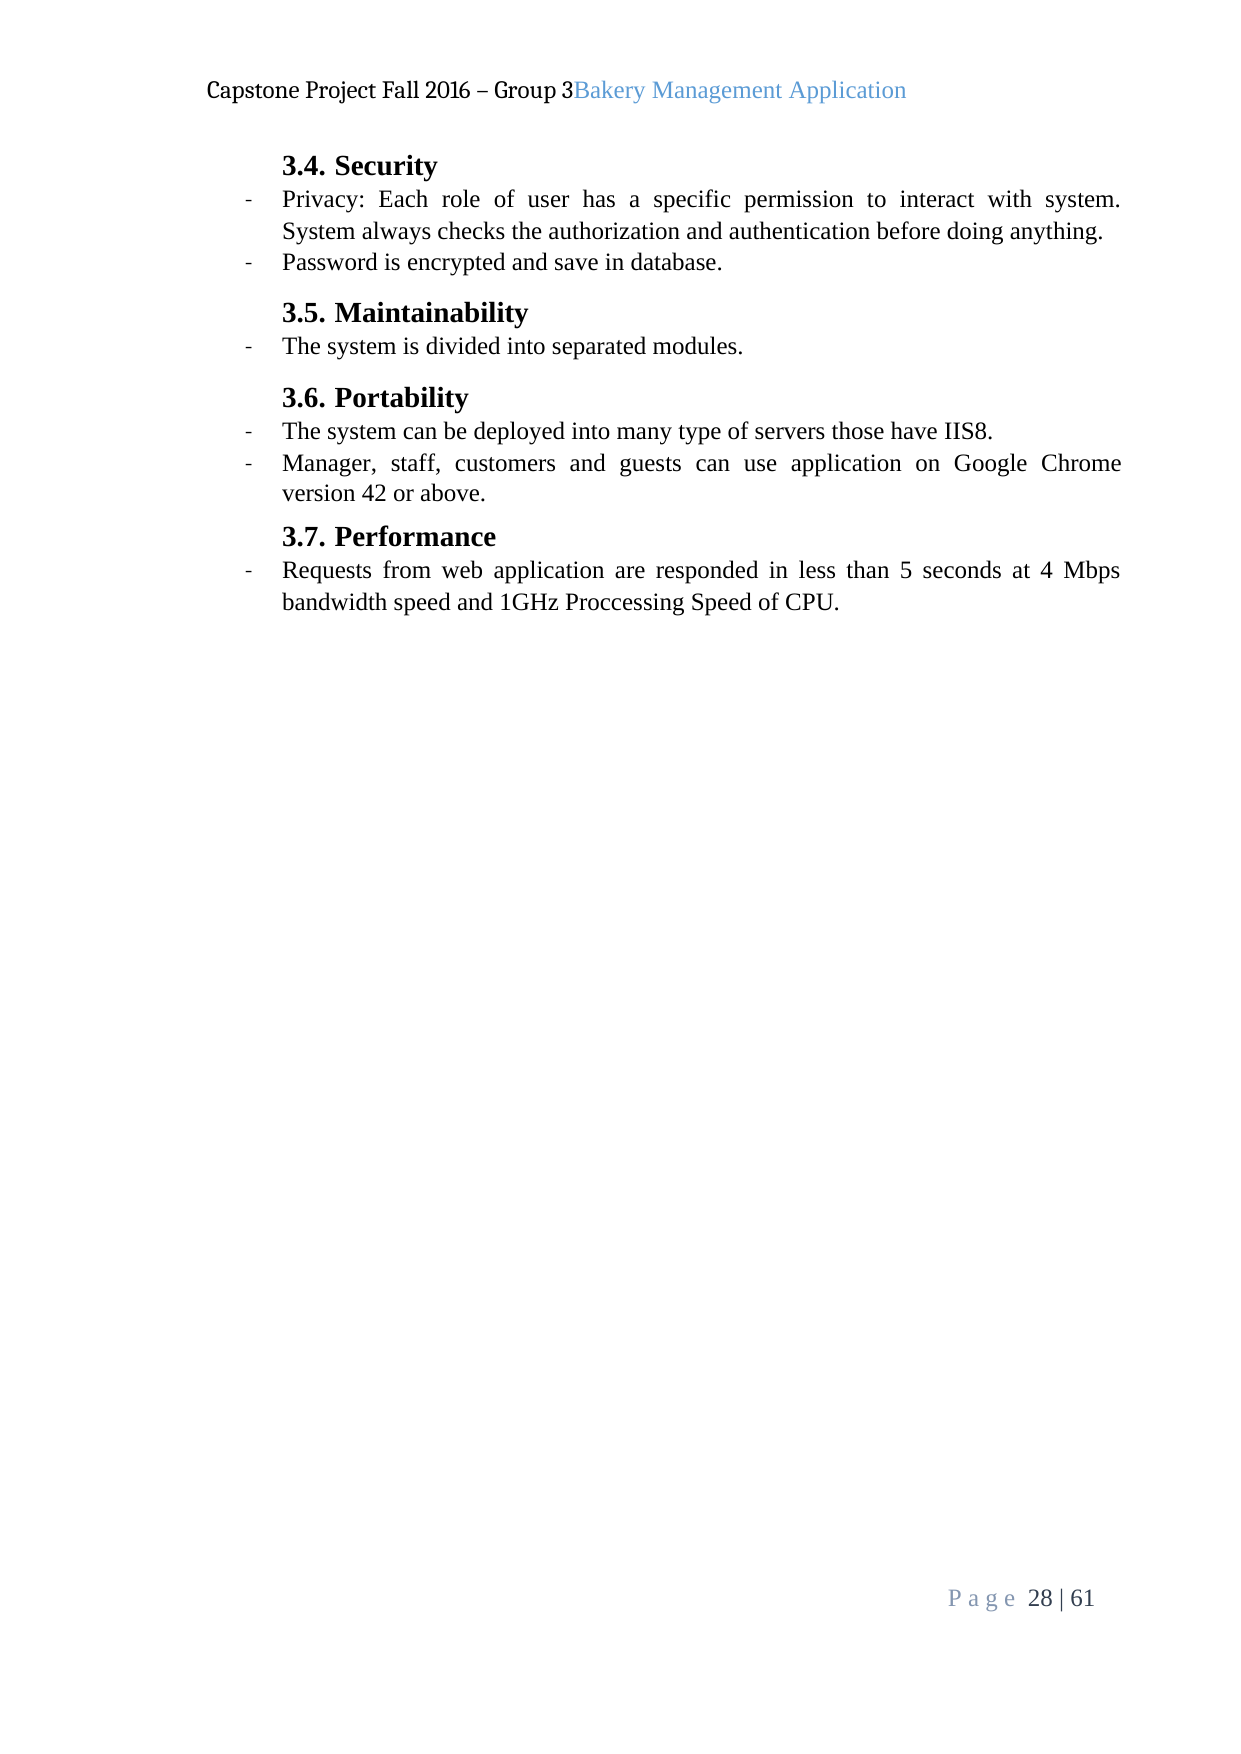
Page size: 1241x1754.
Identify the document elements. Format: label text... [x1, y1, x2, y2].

list Password is encrypted and save in database. [244, 247, 1122, 276]
list The system is divided into separated modules. [244, 331, 1122, 361]
list Privacy: Each role of user has a specific permission to interact with system. System always checks the authorization and authentication before doing anything. [244, 184, 1122, 244]
subtitle Security [282, 148, 1122, 181]
subtitle Performance [282, 519, 1122, 552]
subtitle Maintainability [282, 295, 1122, 329]
subtitle Portability [282, 380, 1122, 413]
list The system can be deployed into many type of servers those have IIS8. [244, 416, 1122, 446]
list Manager, staff, customers and guests can use application on Google Chrome version 42 or above. [244, 448, 1122, 506]
list Requests from web application are responded in less than 5 seconds at 4 Mbps bandwidth speed and 1GHz Proccessing Speed of CPU. [244, 555, 1122, 616]
